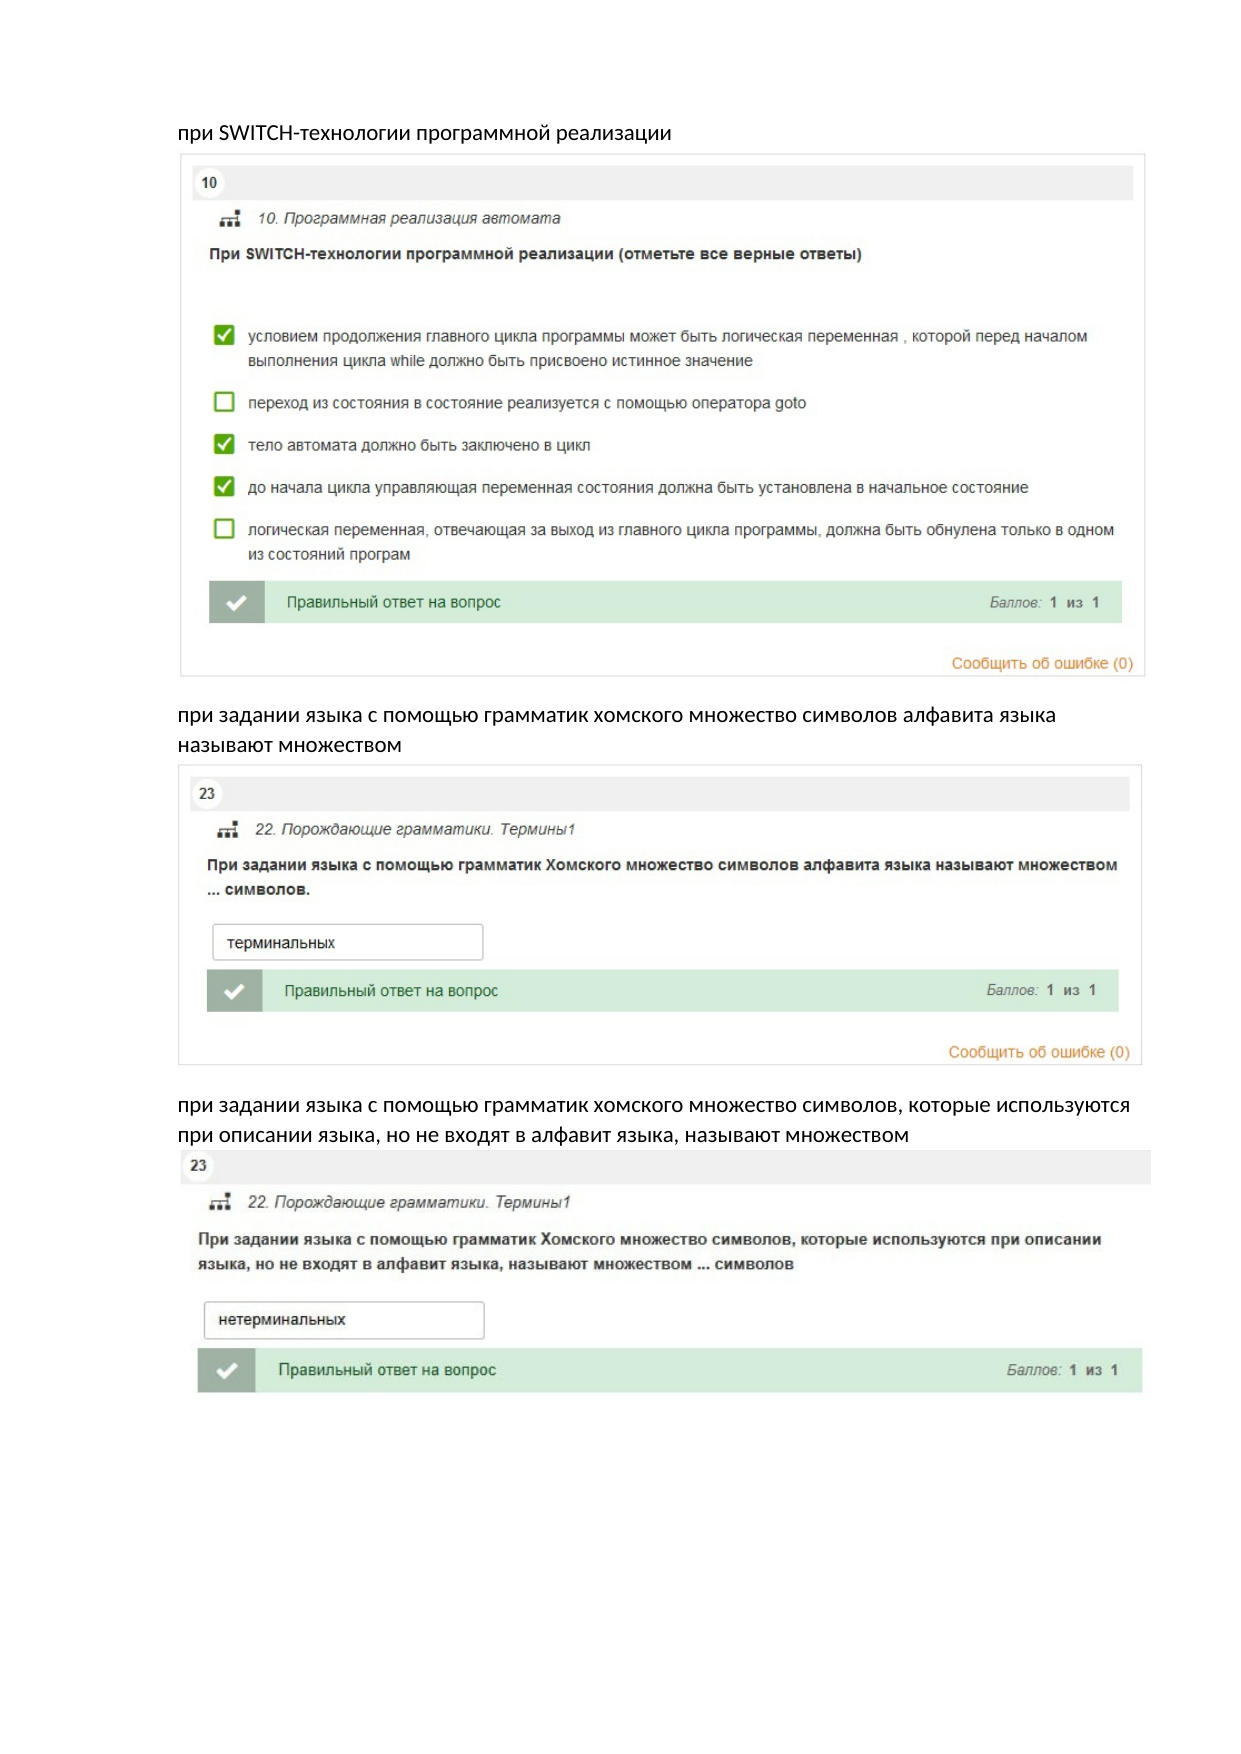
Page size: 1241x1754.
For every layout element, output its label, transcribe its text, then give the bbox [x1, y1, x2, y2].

picture [177, 148, 1151, 681]
picture [177, 1150, 1151, 1395]
picture [177, 760, 1151, 1072]
